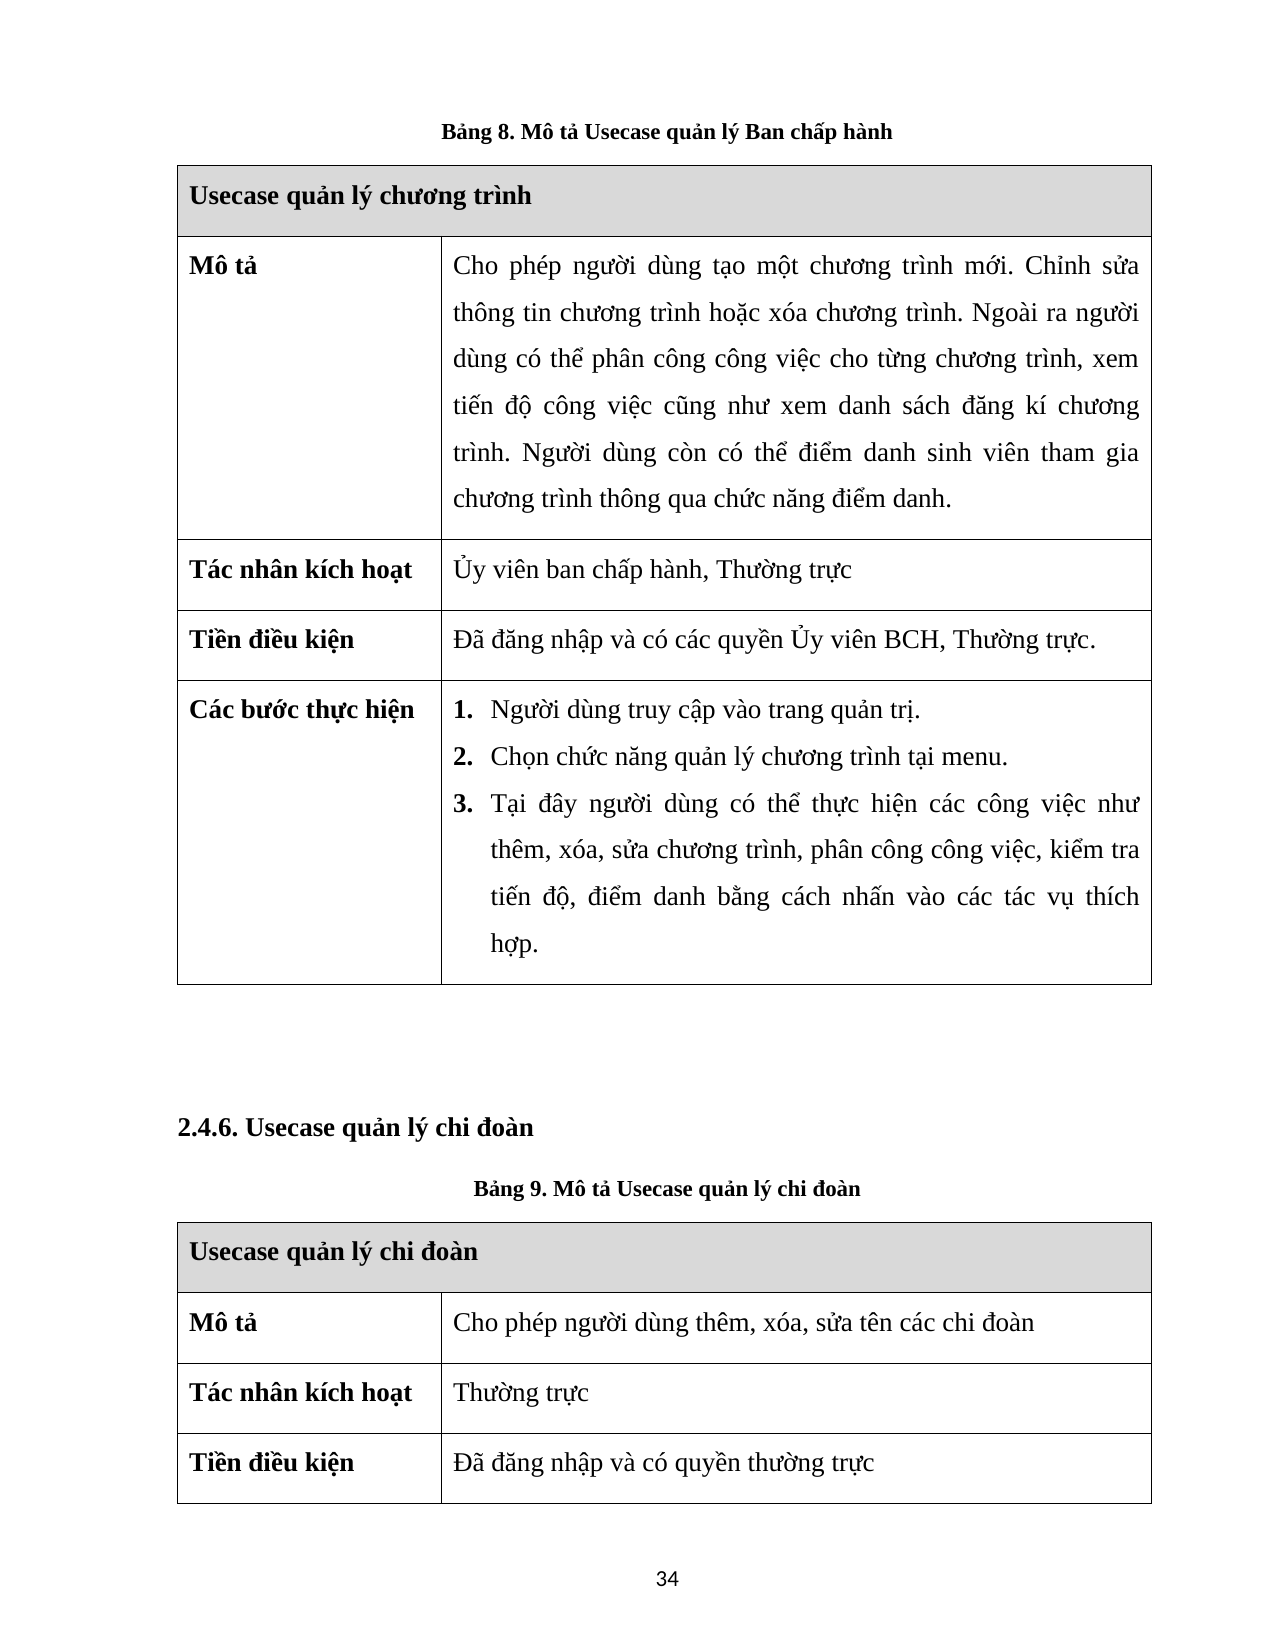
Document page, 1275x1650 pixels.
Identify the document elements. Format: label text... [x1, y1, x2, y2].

table_cell Thường trực [442, 1364, 1151, 1433]
table_cell Mô tả [178, 237, 441, 539]
table_cell Cho phép người dùng tạo một chương trình mới. Chỉnh sửa thông tin chương trình hoặc xóa chương trình. Ngoài ra người dùng có thể phân công công việc cho từng chương trình, xem tiến độ công việc cũng như xem danh sách đăng kí chương trình. Người dùng còn có thể điểm danh sinh viên tham gia chương trình thông qua chức năng điểm danh. [442, 237, 1151, 539]
table_cell Ủy viên ban chấp hành, Thường trực [442, 540, 1151, 609]
table_cell Tác nhân kích hoạt [178, 1364, 441, 1433]
table_cell Tiền điều kiện [178, 1434, 441, 1503]
table_cell Tác nhân kích hoạt [178, 540, 441, 609]
table_header Usecase quản lý chi đoàn [178, 1223, 1151, 1292]
table_cell Người dùng truy cập vào trang quản trị. Chọn chức năng quản lý chương trình tại menu. Tại đây người dùng có thể thực hiện các công việc như thêm, xóa, sửa chương trình, phân công công việc, kiểm tra tiến độ, điểm danh bằng cách nhấn vào các tác vụ thích hợp. [442, 681, 1151, 983]
table_header Usecase quản lý chương trình [178, 166, 1151, 236]
table_cell Đã đăng nhập và có các quyền Ủy viên BCH, Thường trực. [442, 611, 1151, 680]
table_cell Mô tả [178, 1293, 441, 1362]
table_cell Các bước thực hiện [178, 681, 441, 983]
table_cell Cho phép người dùng thêm, xóa, sửa tên các chi đoàn [442, 1293, 1151, 1362]
table_cell Tiền điều kiện [178, 611, 441, 680]
text 2.4.6. Usecase quản lý chi đoàn [177, 1111, 1157, 1142]
table_cell Đã đăng nhập và có quyền thường trực [442, 1434, 1151, 1503]
